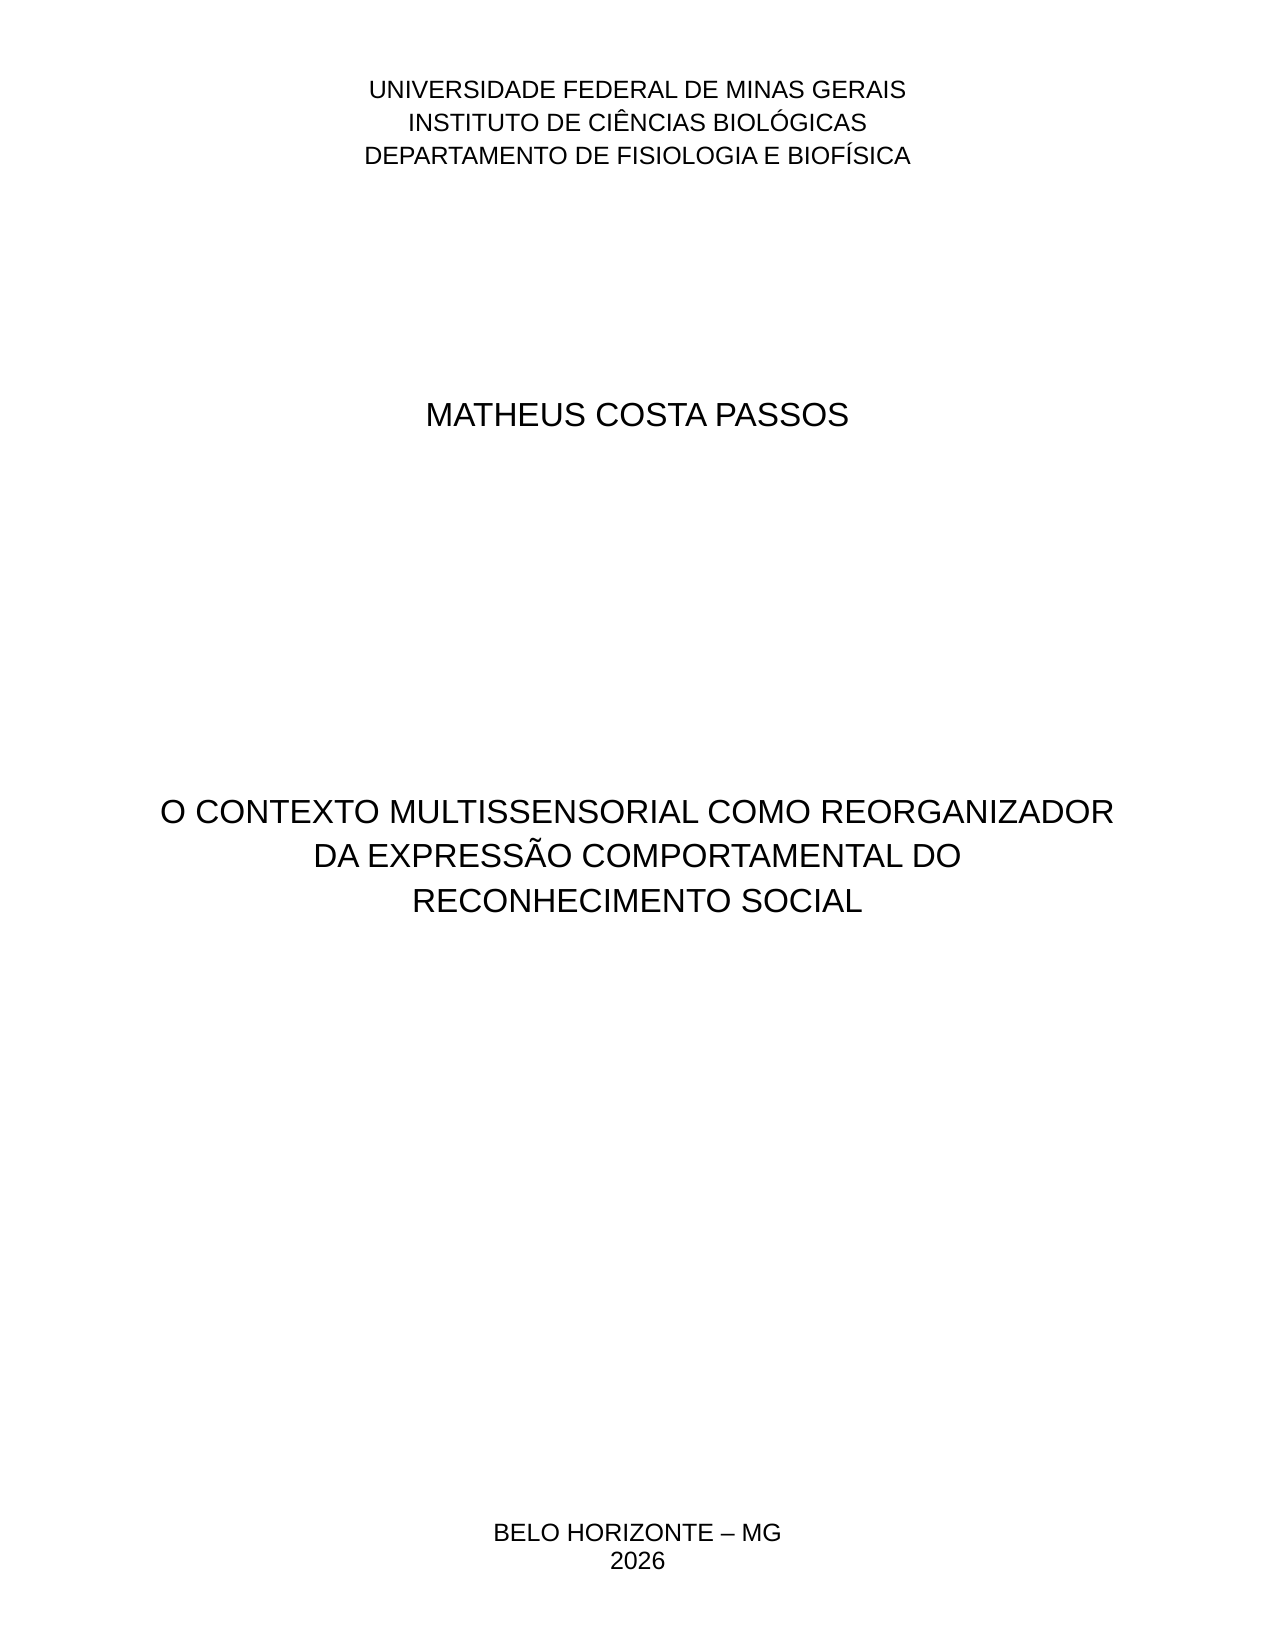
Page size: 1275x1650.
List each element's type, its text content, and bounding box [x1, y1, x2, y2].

text O CONTEXTO MULTISSENSORIAL COMO REORGANIZADOR DA EXPRESSÃO COMPORTAMENTAL DO RECONHECIMENTO SOCIAL [150, 792, 1125, 919]
text MATHEUS COSTA PASSOS [150, 395, 1125, 433]
